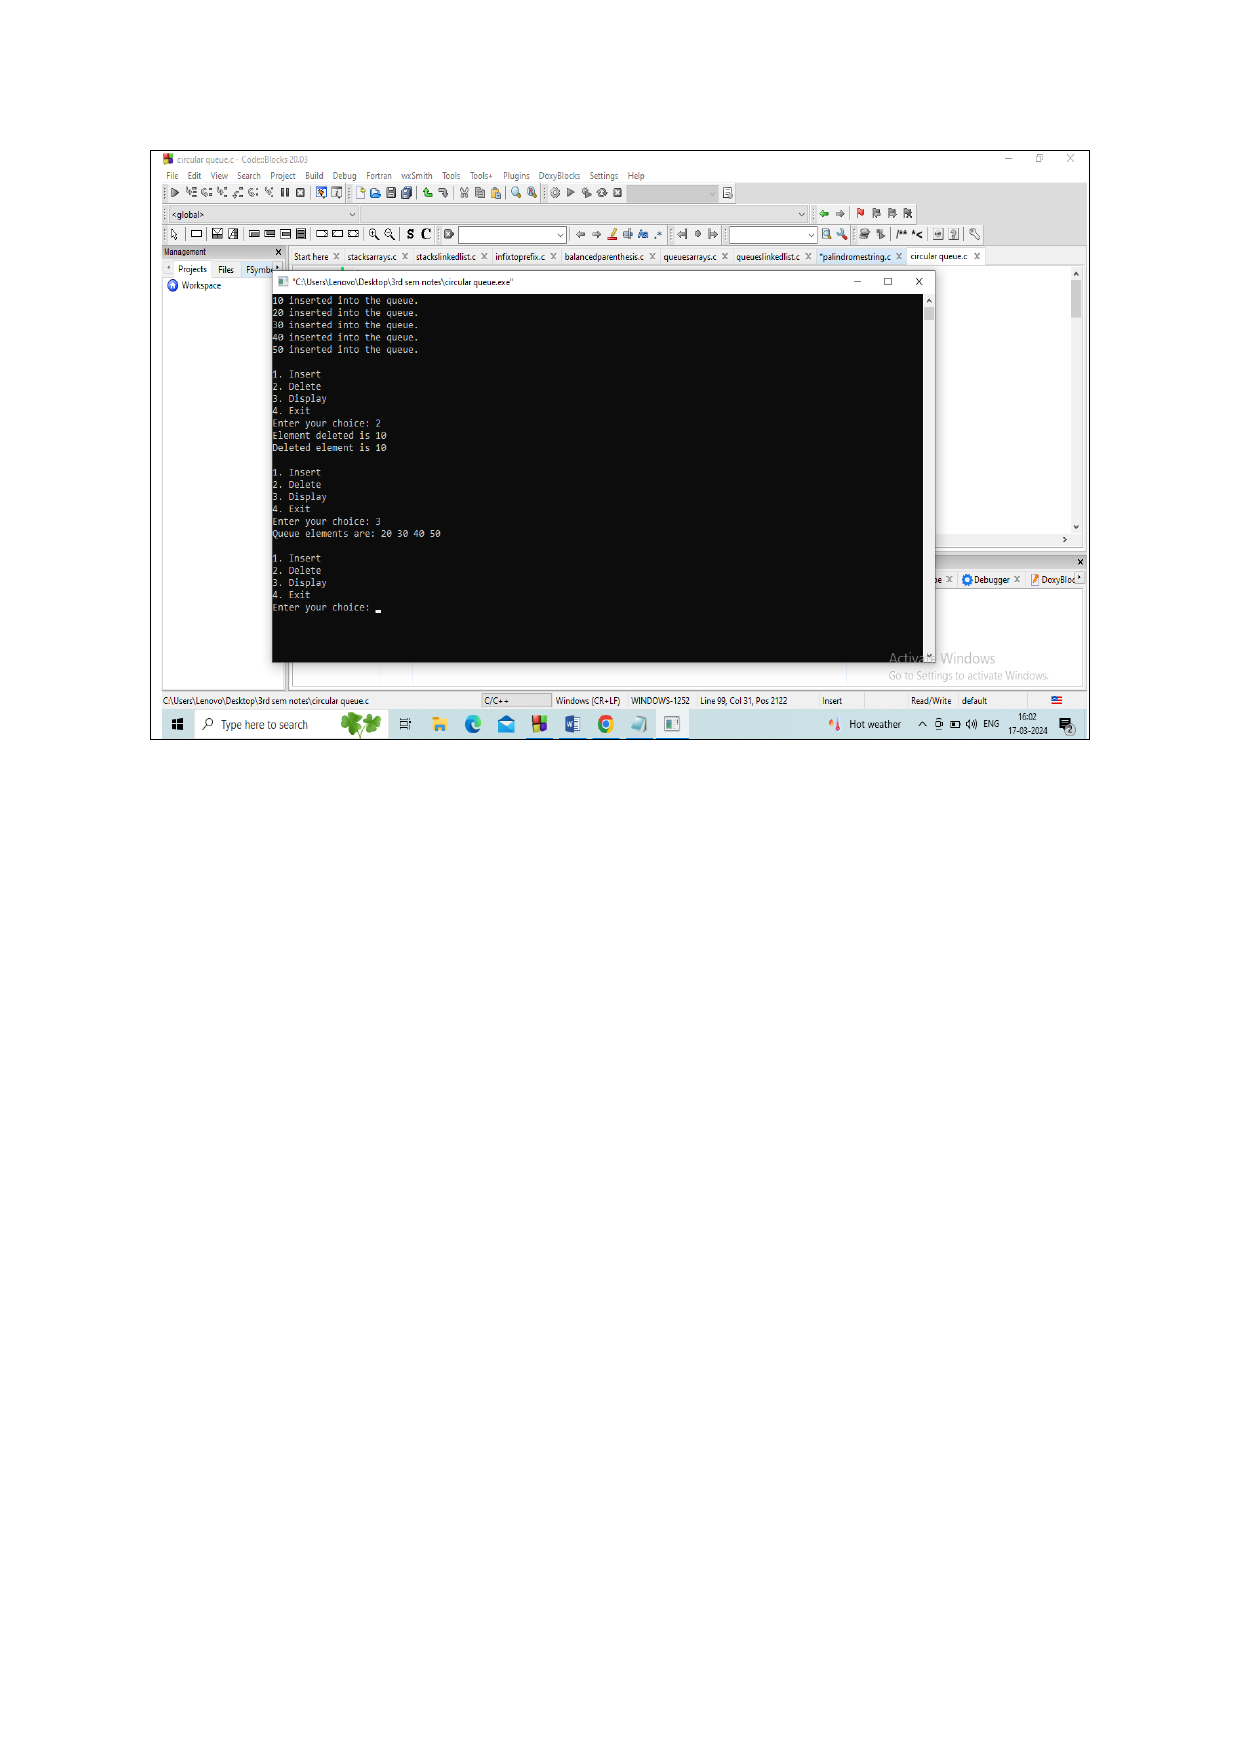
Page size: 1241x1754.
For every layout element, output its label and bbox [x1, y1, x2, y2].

picture [161, 151, 1087, 739]
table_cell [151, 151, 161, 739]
